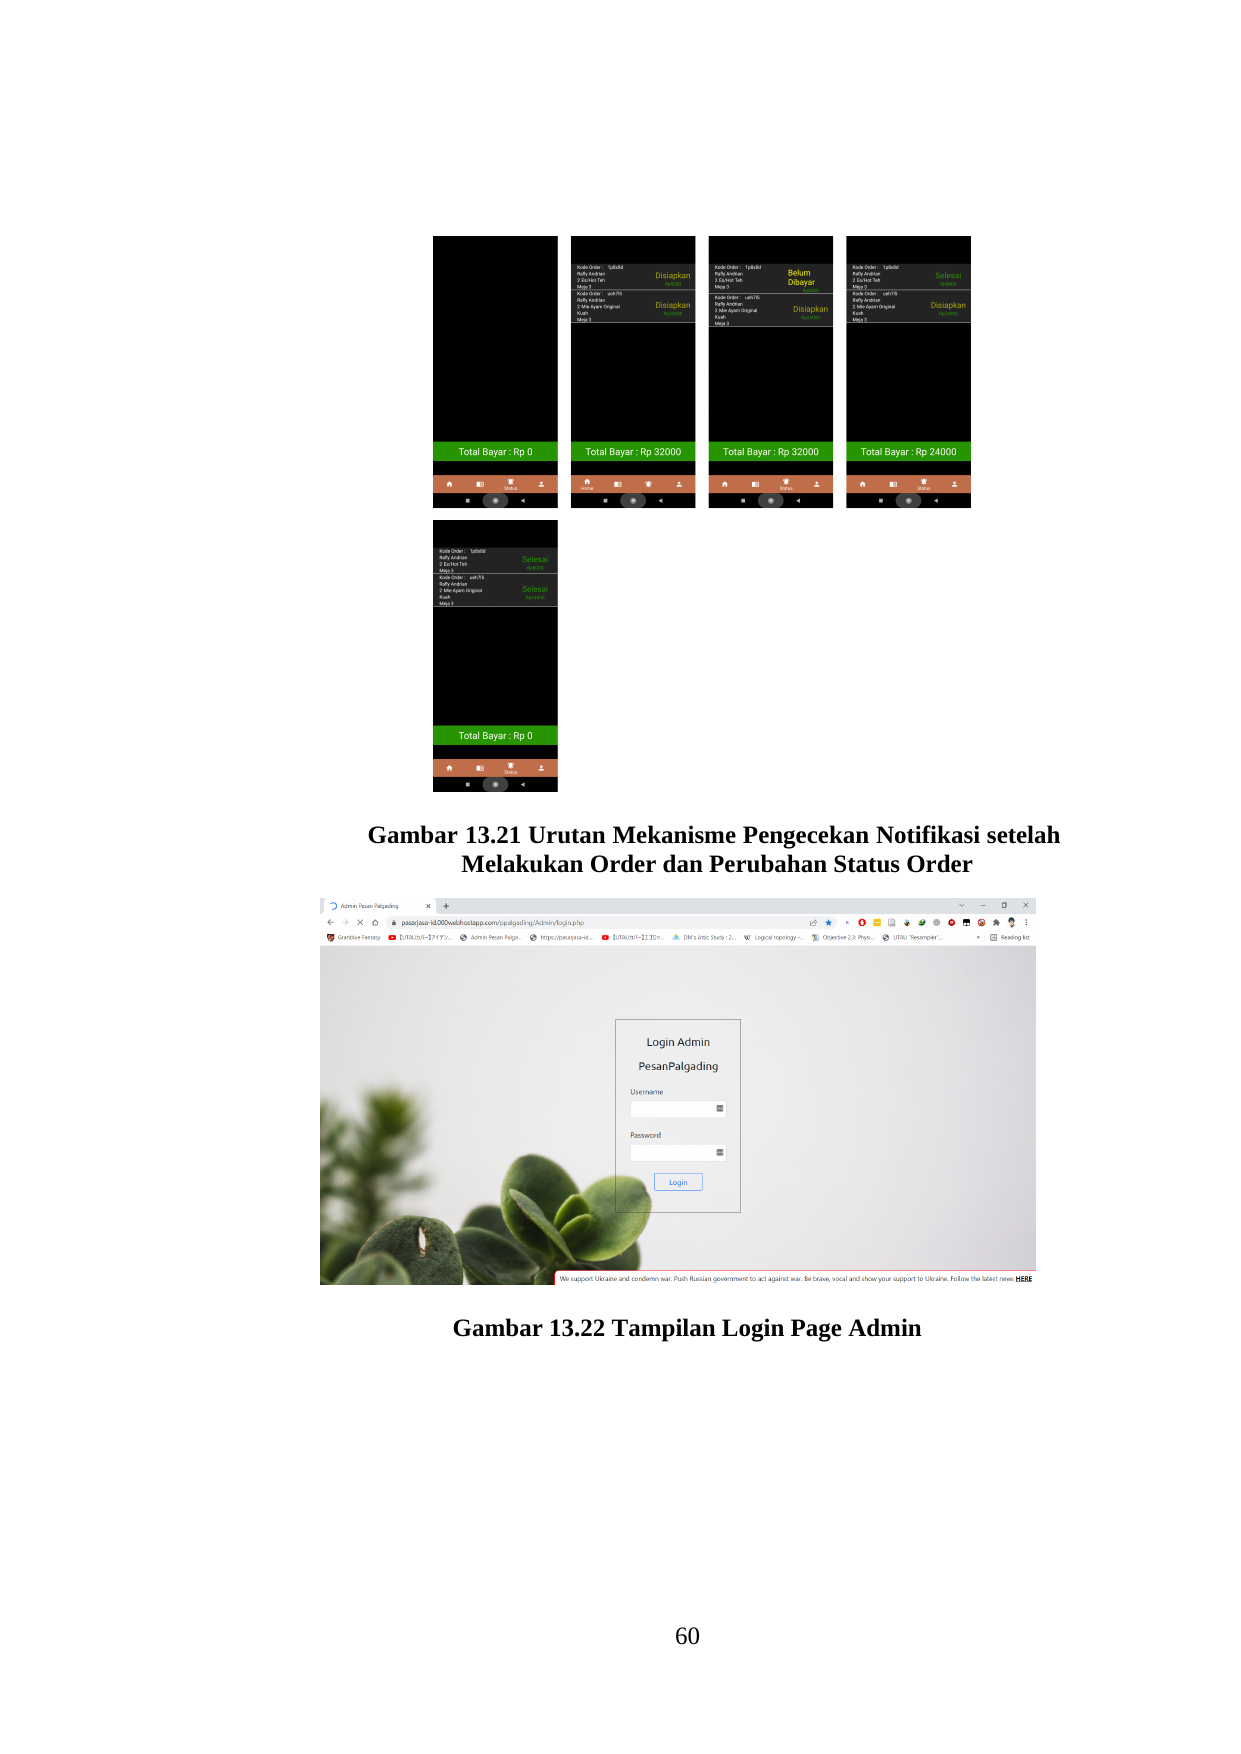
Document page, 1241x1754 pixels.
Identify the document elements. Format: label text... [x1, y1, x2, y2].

picture [433, 236, 971, 792]
picture [320, 898, 1036, 1285]
